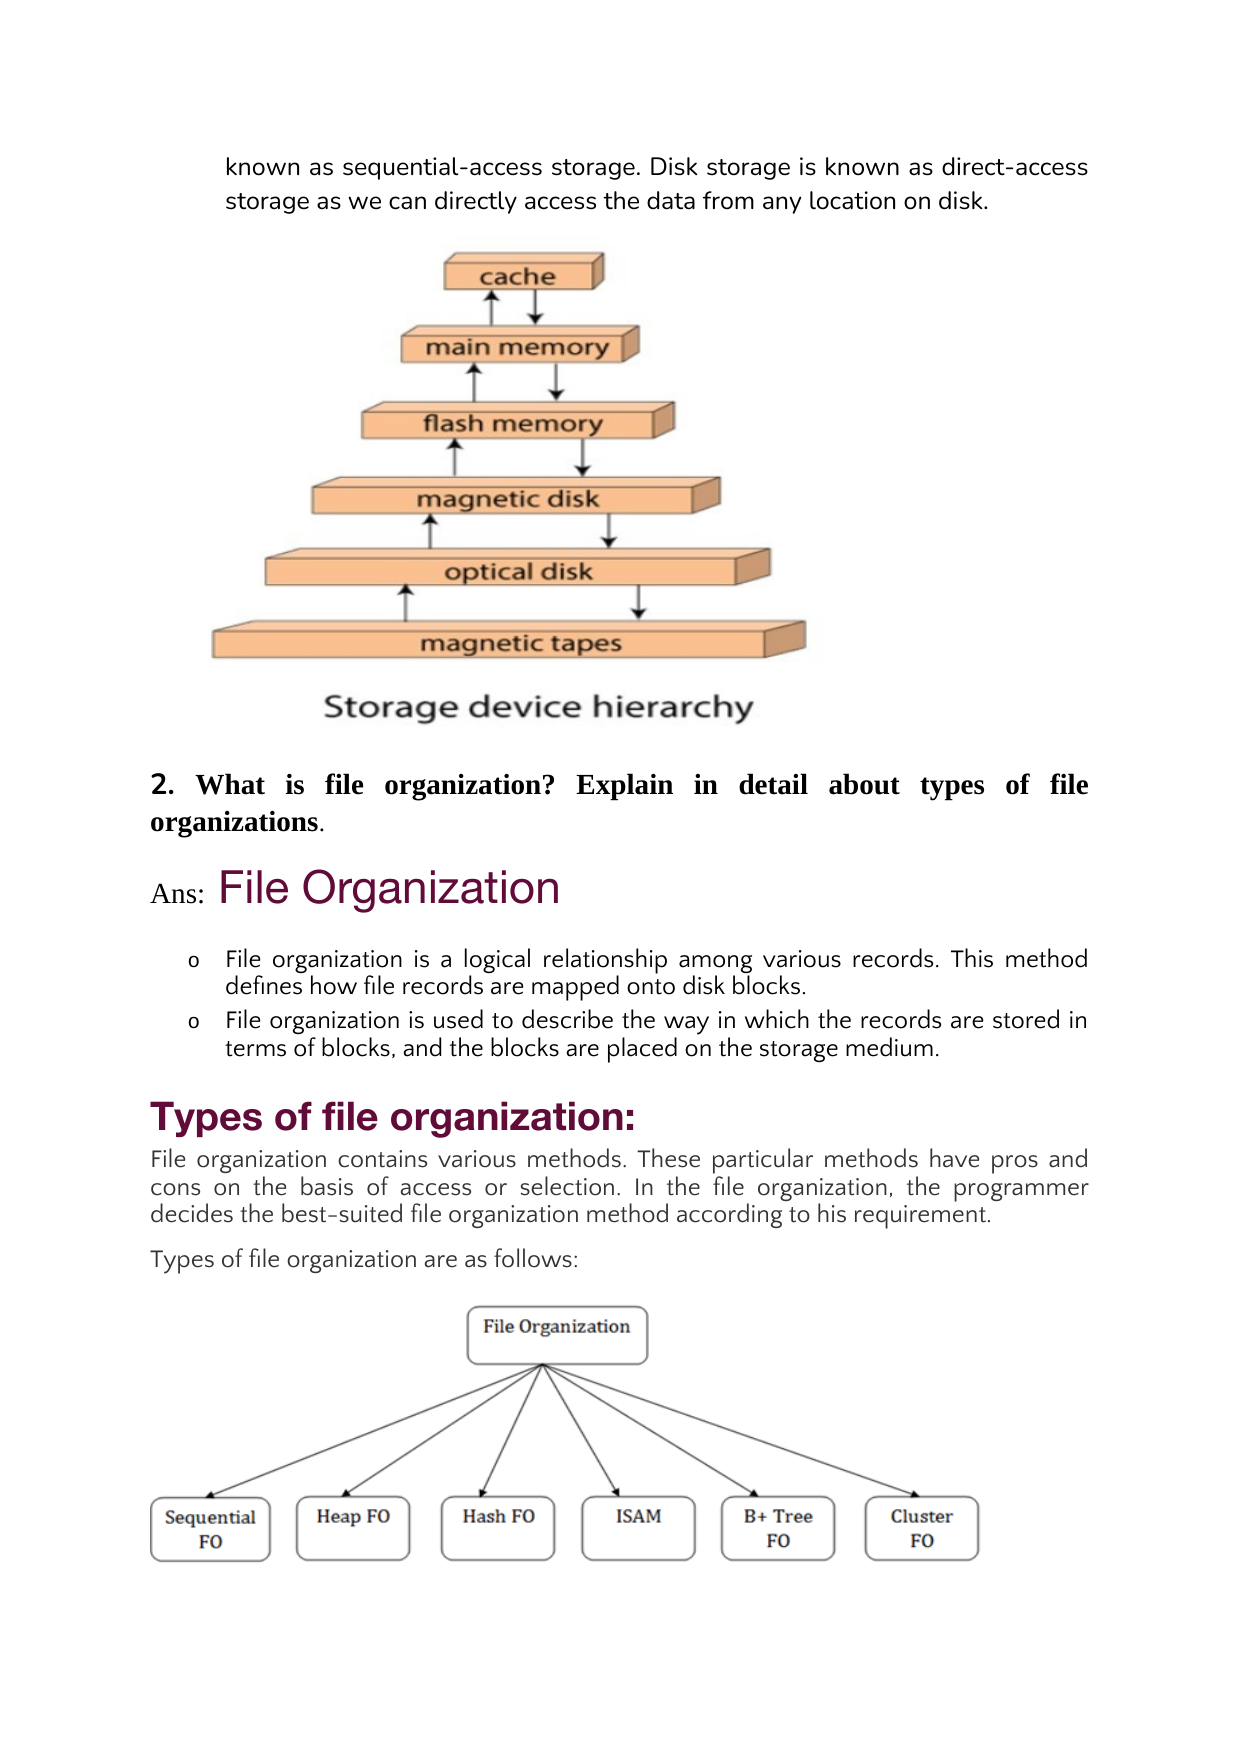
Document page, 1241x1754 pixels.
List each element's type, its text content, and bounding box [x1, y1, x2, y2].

text Types of file organization are as follows: [150, 1246, 1090, 1273]
list File organization is used to describe the way in which the records are stored in terms of blocks, and the blocks are placed on the storage medium. [187, 1007, 1090, 1063]
subtitle Ans: File Organization [150, 859, 1090, 917]
text File organization contains various methods. These particular methods have pros and cons on the basis of access or selection. In the file organization, the programmer decides the best-suited file organization method according to his requirement. [150, 1146, 1090, 1229]
picture [187, 218, 890, 731]
list File organization is a logical relationship among various records. This method defines how file records are mapped onto disk blocks. [187, 946, 1090, 1001]
subtitle Types of file organization: [150, 1092, 1090, 1142]
picture [150, 1290, 987, 1573]
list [187, 150, 1090, 218]
text 2. What is file organization? Explain in detail about types of file organizations. [150, 765, 1090, 838]
